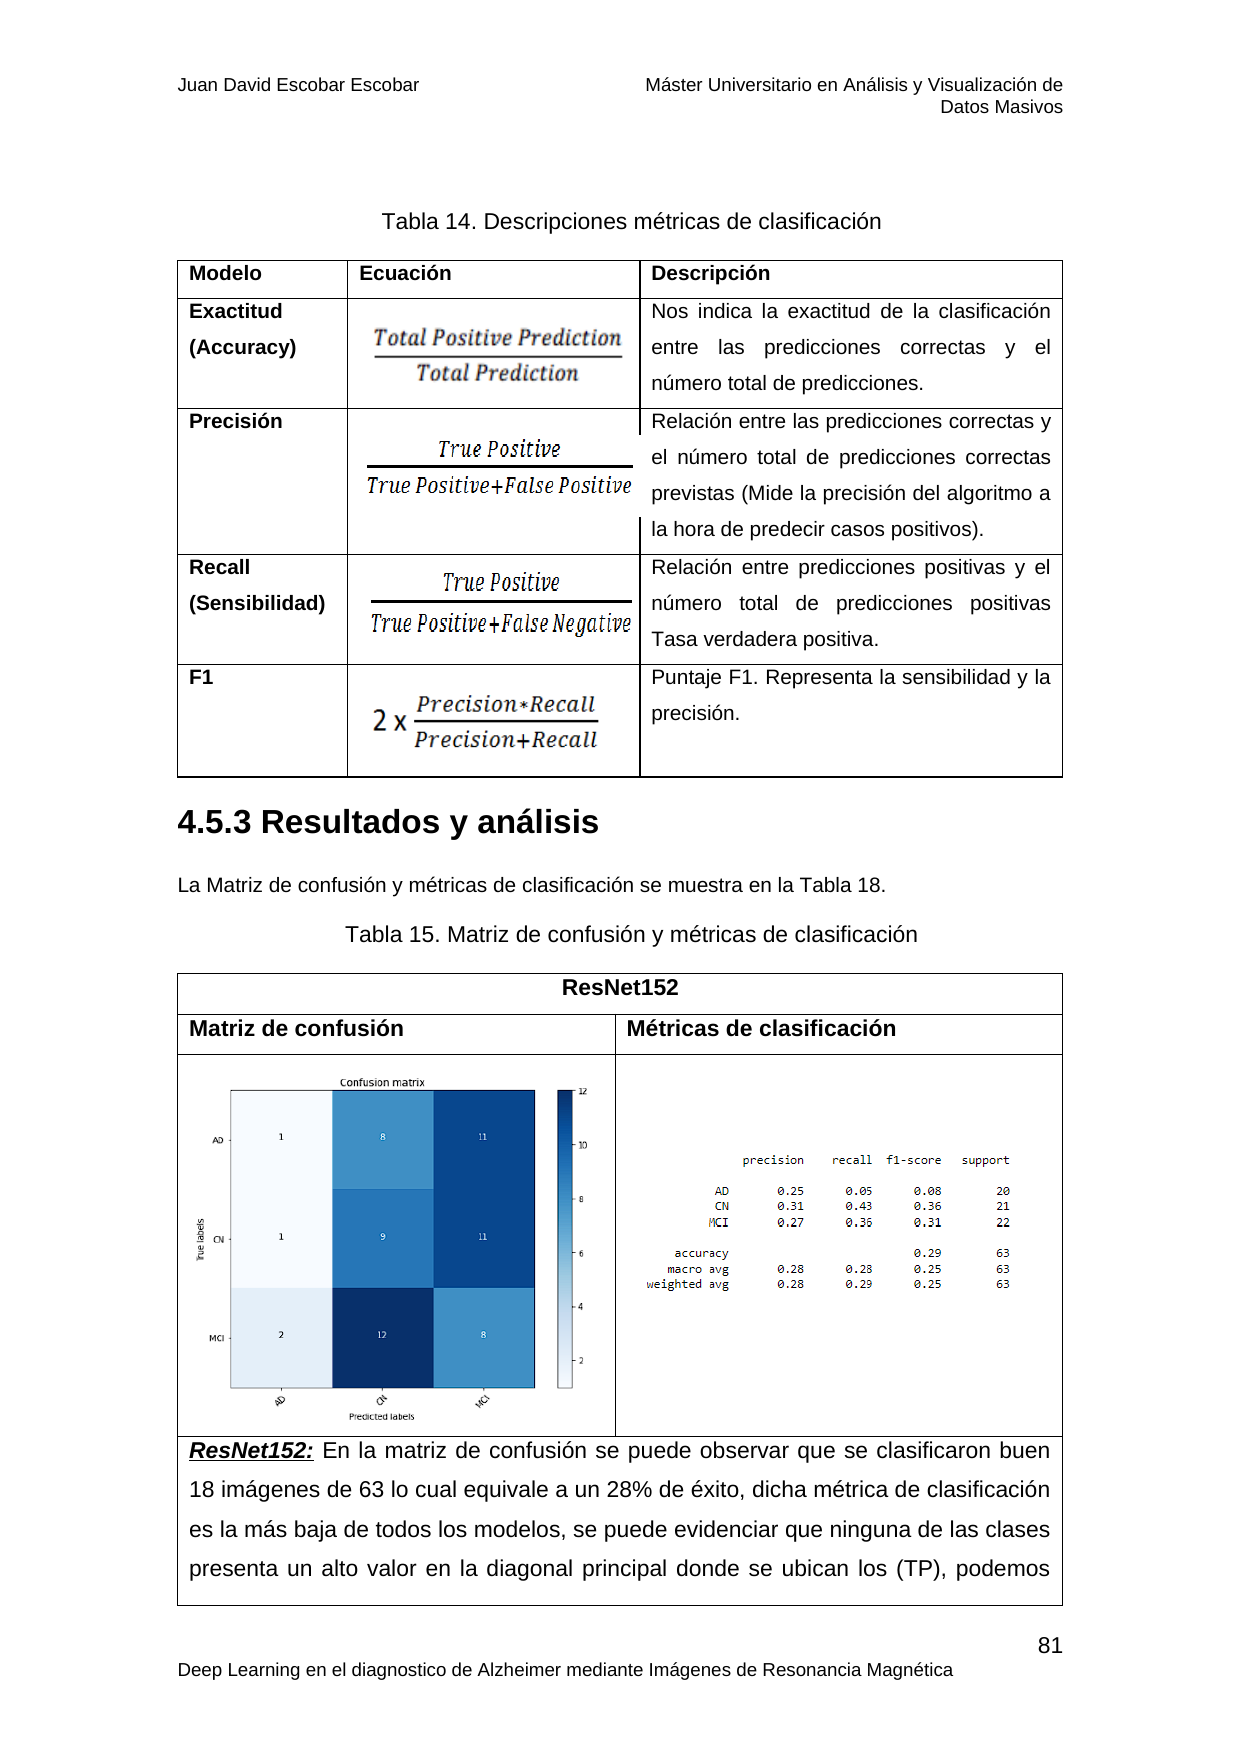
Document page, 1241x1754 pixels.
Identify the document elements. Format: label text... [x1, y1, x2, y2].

picture [367, 321, 632, 404]
text La Matriz de confusión y métricas de clasificación se muestra en la Tabla 18. [177, 873, 1063, 897]
picture [364, 435, 641, 517]
table_cell Relación entre predicciones positivas y el número total de predicciones positivas Tasa verdadera positiva. [641, 555, 1062, 664]
table_cell Precisión [178, 409, 347, 554]
table_cell [616, 1055, 1062, 1436]
table_cell [348, 299, 639, 408]
table_cell [348, 665, 639, 776]
table_cell [178, 1055, 615, 1436]
picture [632, 1154, 1024, 1300]
table_cell [348, 409, 639, 554]
table_header Ecuación [348, 261, 639, 298]
text Tabla 15. Matriz de confusión y métricas de clasificación [200, 921, 1063, 947]
picture [367, 568, 638, 643]
subtitle 4.5.3 Resultados y análisis [177, 802, 1063, 841]
table_header ResNet152 [178, 974, 1062, 1013]
table_cell Relación entre las predicciones correctas y el número total de predicciones correctas previstas (Mide la precisión del algoritmo a la hora de predecir casos positivos). [641, 409, 1062, 554]
table_cell Métricas de clasificación [616, 1015, 1062, 1054]
picture [370, 687, 607, 759]
table_cell Nos indica la exactitud de la clasificación entre las predicciones correctas y el número total de predicciones. [641, 299, 1062, 408]
text Tabla 14. Descripciones métricas de clasificación [200, 208, 1063, 234]
table_cell [348, 555, 639, 664]
picture [186, 1071, 594, 1423]
table_cell Recall (Sensibilidad) [178, 555, 347, 664]
table_cell Exactitud (Accuracy) [178, 299, 347, 408]
table_cell F1 [178, 665, 347, 776]
table_cell Puntaje F1. Representa la sensibilidad y la precisión. [641, 665, 1062, 776]
table_cell Matriz de confusión [178, 1015, 615, 1054]
table_header Descripción [641, 261, 1062, 298]
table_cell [178, 1437, 1062, 1605]
table_header Modelo [178, 261, 347, 298]
